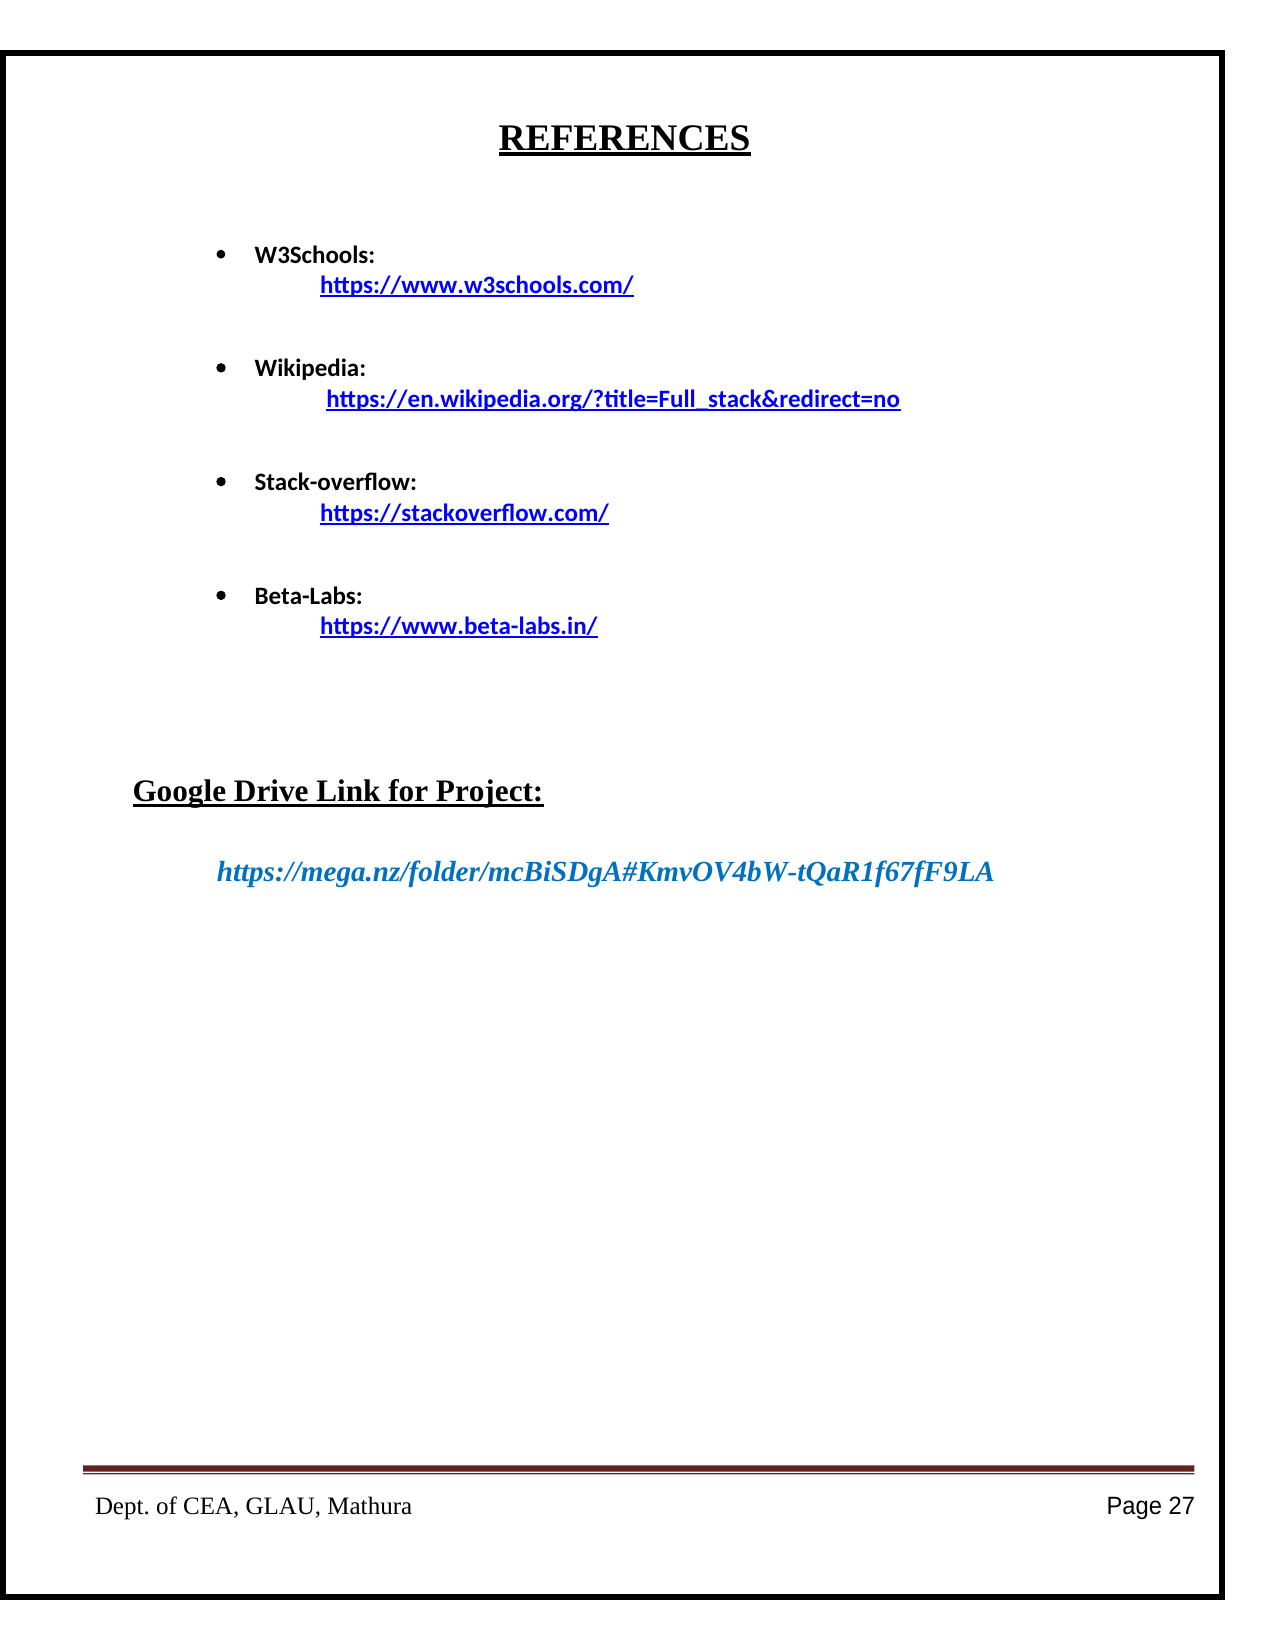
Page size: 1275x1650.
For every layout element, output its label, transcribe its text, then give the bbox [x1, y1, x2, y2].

text https://en.wikipedia.org/?title=Full_stack&redirect=no [274, 383, 952, 414]
text https://www.w3schools.com/ [320, 269, 1214, 300]
subtitle REFERENCES [478, 115, 770, 158]
list Beta-Labs: [217, 580, 1214, 610]
list Wikipedia: [217, 352, 1214, 383]
list Stack-overflow: [217, 466, 1214, 497]
text Google Drive Link for Project: [132, 773, 1214, 808]
text https://www.beta-labs.in/ [320, 611, 1214, 641]
text https://mega.nz/folder/mcBiSDgA#KmvOV4bW-tQaR1f67fF9LA [6, 854, 1214, 887]
text https://stackoverflow.com/ [320, 497, 1214, 527]
subtitle W3Schools: [217, 239, 1214, 269]
